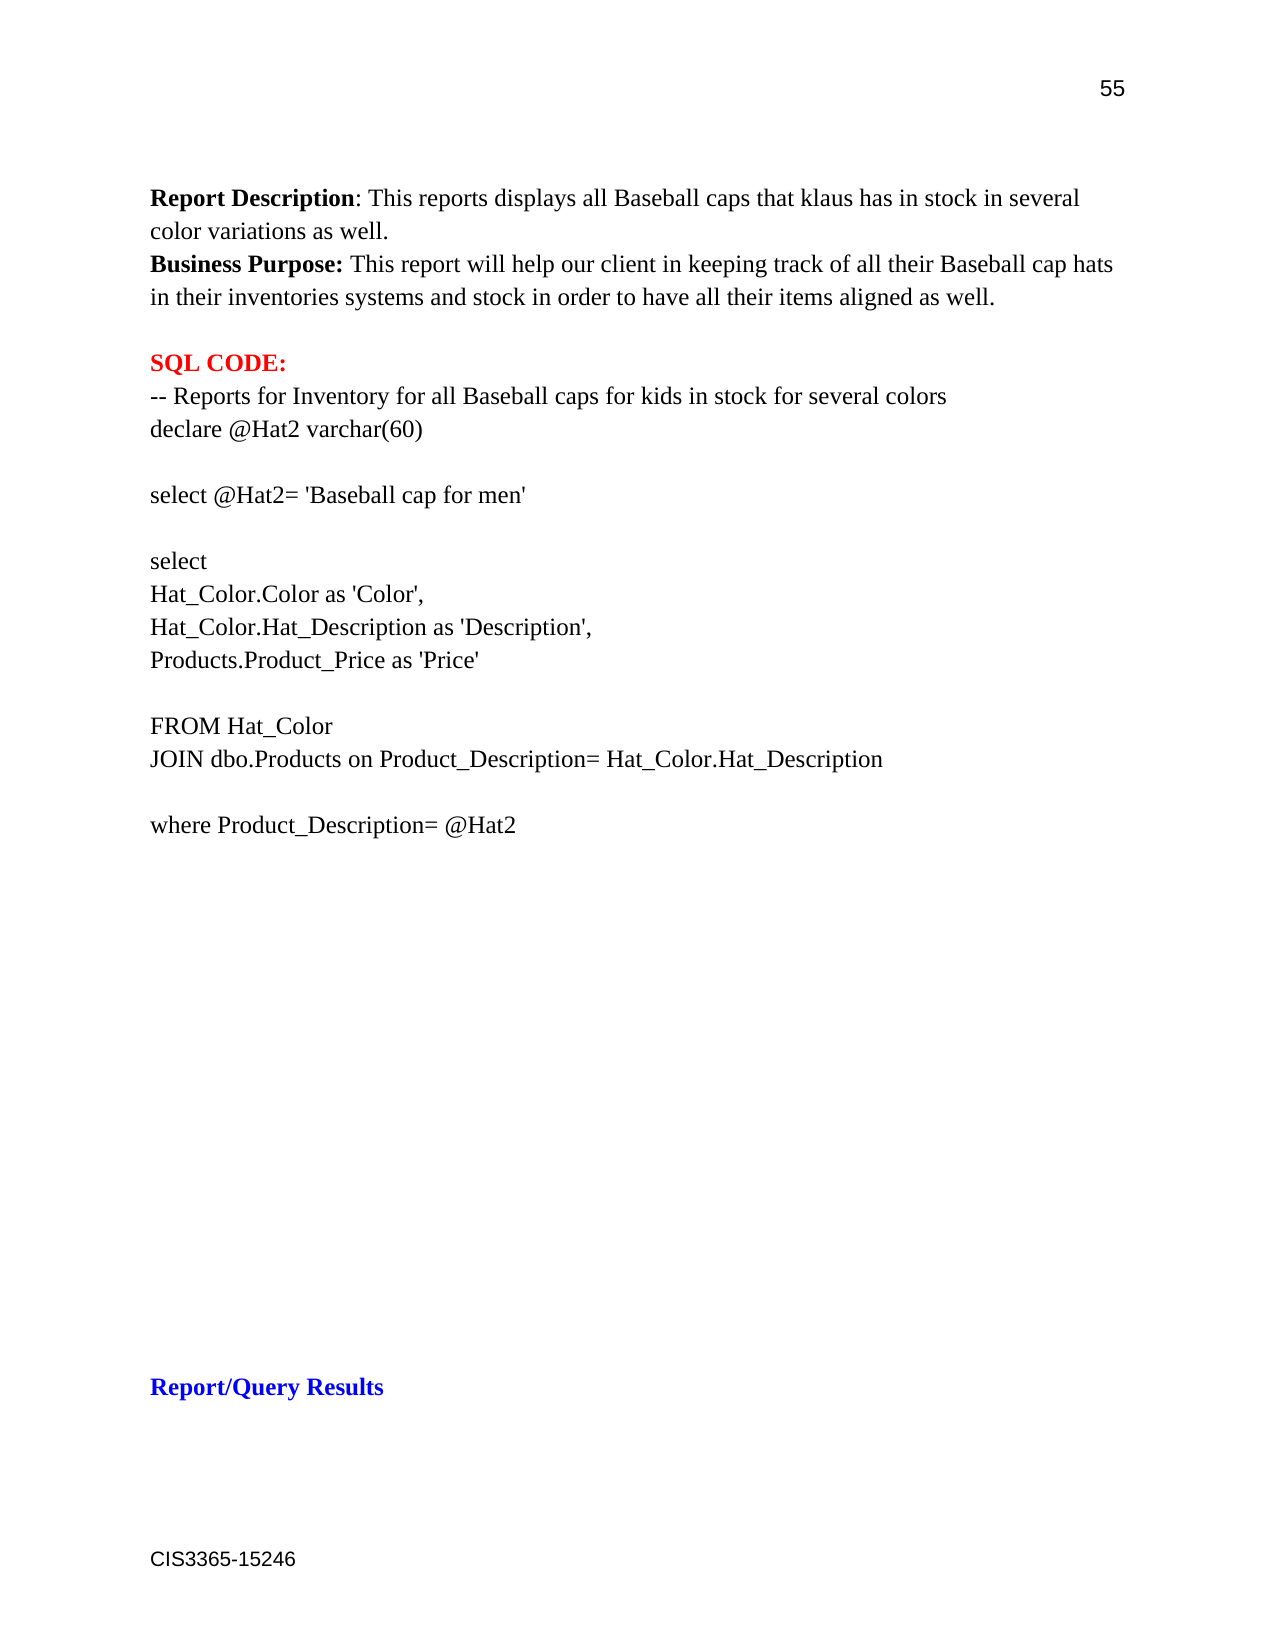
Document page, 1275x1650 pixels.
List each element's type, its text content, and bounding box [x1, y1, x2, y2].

text Products.Product_Price as 'Price' [150, 645, 1125, 674]
text where Product_Description= @Hat2 [150, 810, 1125, 839]
text declare @Hat2 varchar(60) [150, 414, 1125, 443]
text Business Purpose: This report will help our client in keeping track of all their Baseball cap hats in their inventories systems and stock in order to have all their items aligned as well. [150, 249, 1125, 311]
text select @Hat2= 'Baseball cap for men' [150, 480, 1125, 509]
text Report/Query Results [150, 1372, 1125, 1401]
text Hat_Color.Color as 'Color', [150, 579, 1125, 608]
text -- Reports for Inventory for all Baseball caps for kids in stock for several colors [150, 381, 1125, 410]
text SQL CODE: [150, 348, 1125, 377]
text JOIN dbo.Products on Product_Description= Hat_Color.Hat_Description [150, 744, 1125, 773]
text FROM Hat_Color [150, 711, 1125, 740]
text Hat_Color.Hat_Description as 'Description', [150, 612, 1125, 641]
text select [150, 546, 1125, 575]
text Report Description: This reports displays all Baseball caps that klaus has in stock in several color variations as well. [150, 183, 1125, 245]
